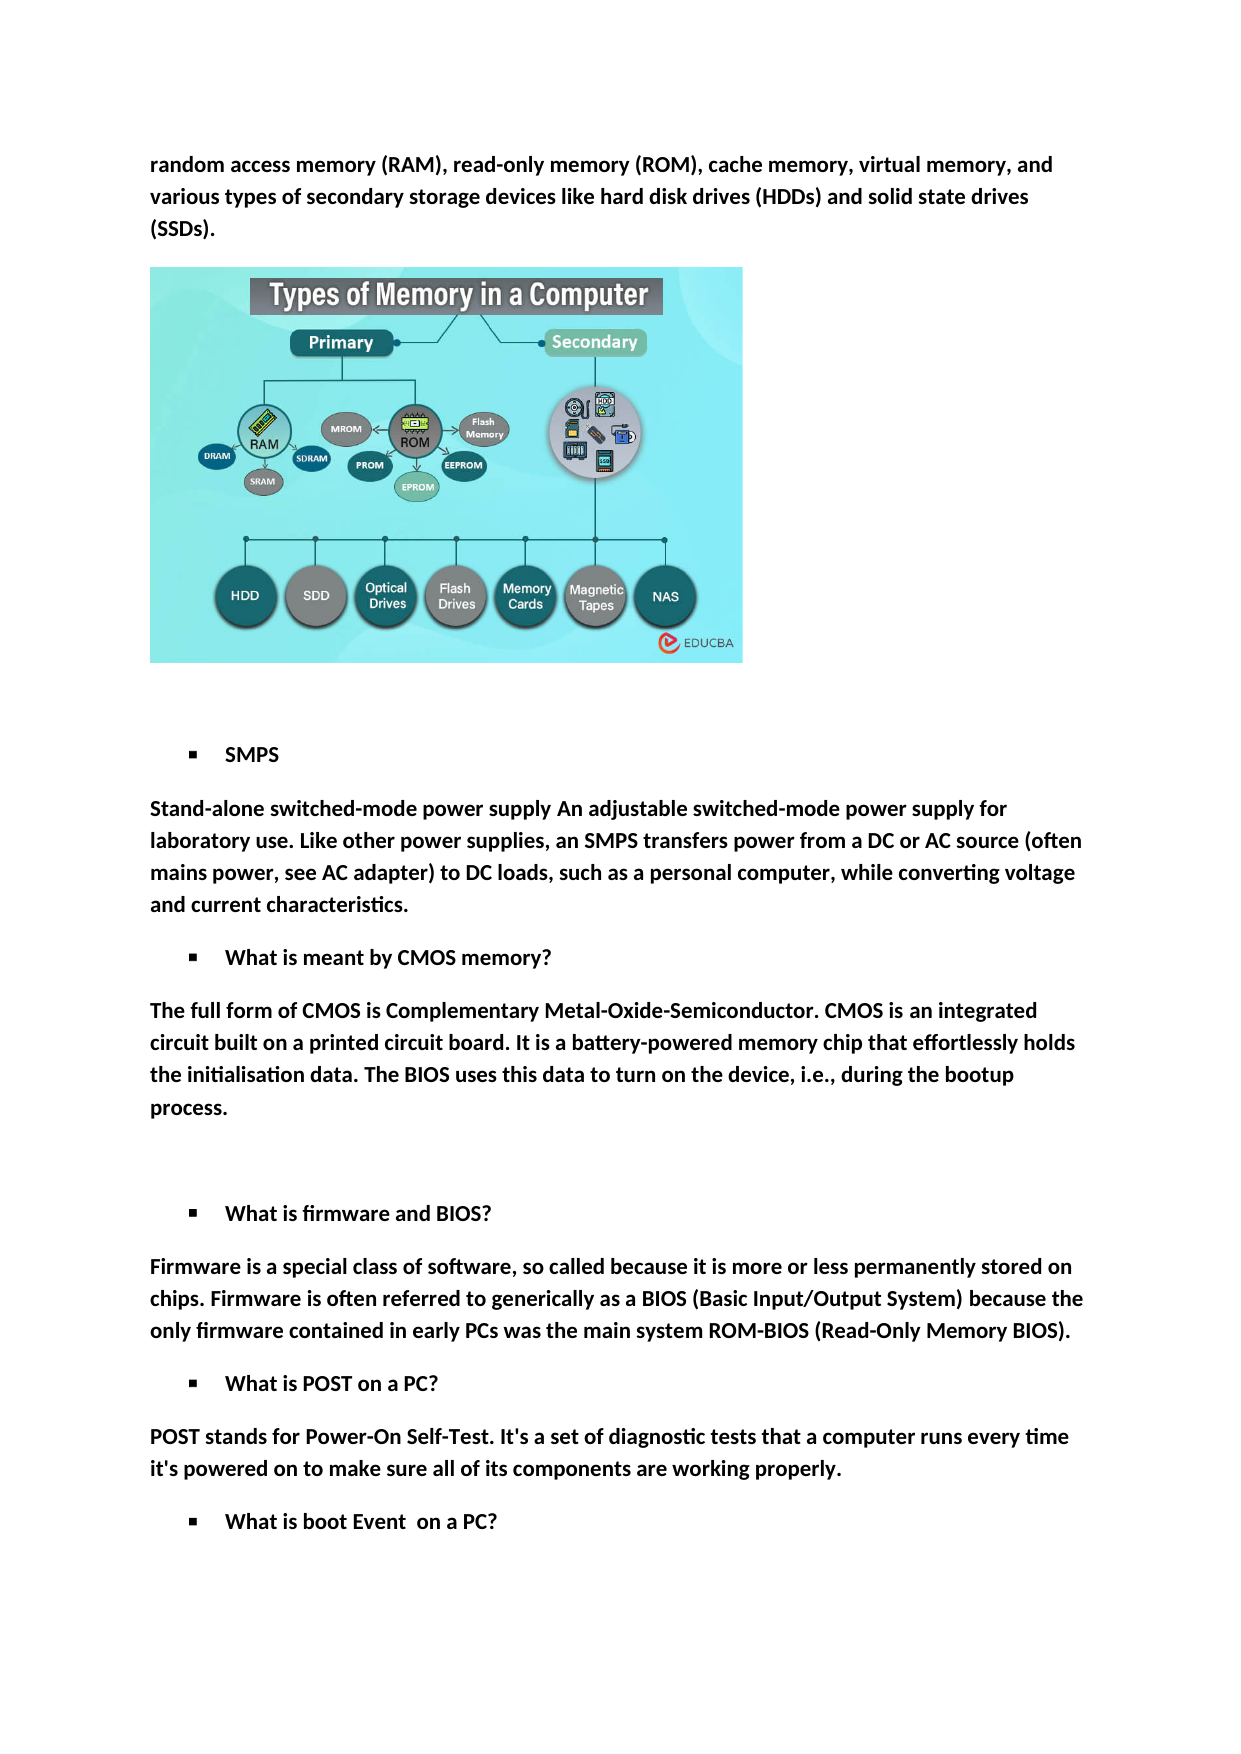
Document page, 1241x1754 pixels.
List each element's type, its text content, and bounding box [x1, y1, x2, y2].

text The full form of CMOS is Complementary Metal-Oxide-Semiconductor. CMOS is an integrated circuit built on a printed circuit board. It is a battery-powered memory chip that effortlessly holds the initialisation data. The BIOS uses this data to turn on the device, i.e., during the bootup process. [150, 996, 1090, 1121]
list What is firmware and BIOS? [187, 1199, 1090, 1227]
list What is POST on a PC? [187, 1369, 1090, 1397]
list What is meant by CMOS memory? [187, 943, 1090, 971]
text random access memory (RAM), read-only memory (ROM), cache memory, virtual memory, and various types of secondary storage devices like hard disk drives (HDDs) and solid state drives (SSDs). [150, 150, 1090, 242]
picture [150, 267, 743, 663]
text POST stands for Power-On Self-Test. It's a set of diagnostic tests that a computer runs every time it's powered on to make sure all of its components are working properly. [150, 1422, 1090, 1482]
text Stand-alone switched-mode power supply An adjustable switched-mode power supply for laboratory use. Like other power supplies, an SMPS transfers power from a DC or AC source (often mains power, see AC adapter) to DC loads, such as a personal computer, while converting voltage and current characteristics. [150, 794, 1090, 918]
list SMPS [187, 741, 1090, 769]
text Firmware is a special class of software, so called because it is more or less permanently stored on chips. Firmware is often referred to generically as a BIOS (Basic Input/Output System) because the only firmware contained in early PCs was the main system ROM-BIOS (Read-Only Memory BIOS). [150, 1252, 1090, 1344]
list What is boot Event on a PC? [187, 1507, 1090, 1536]
